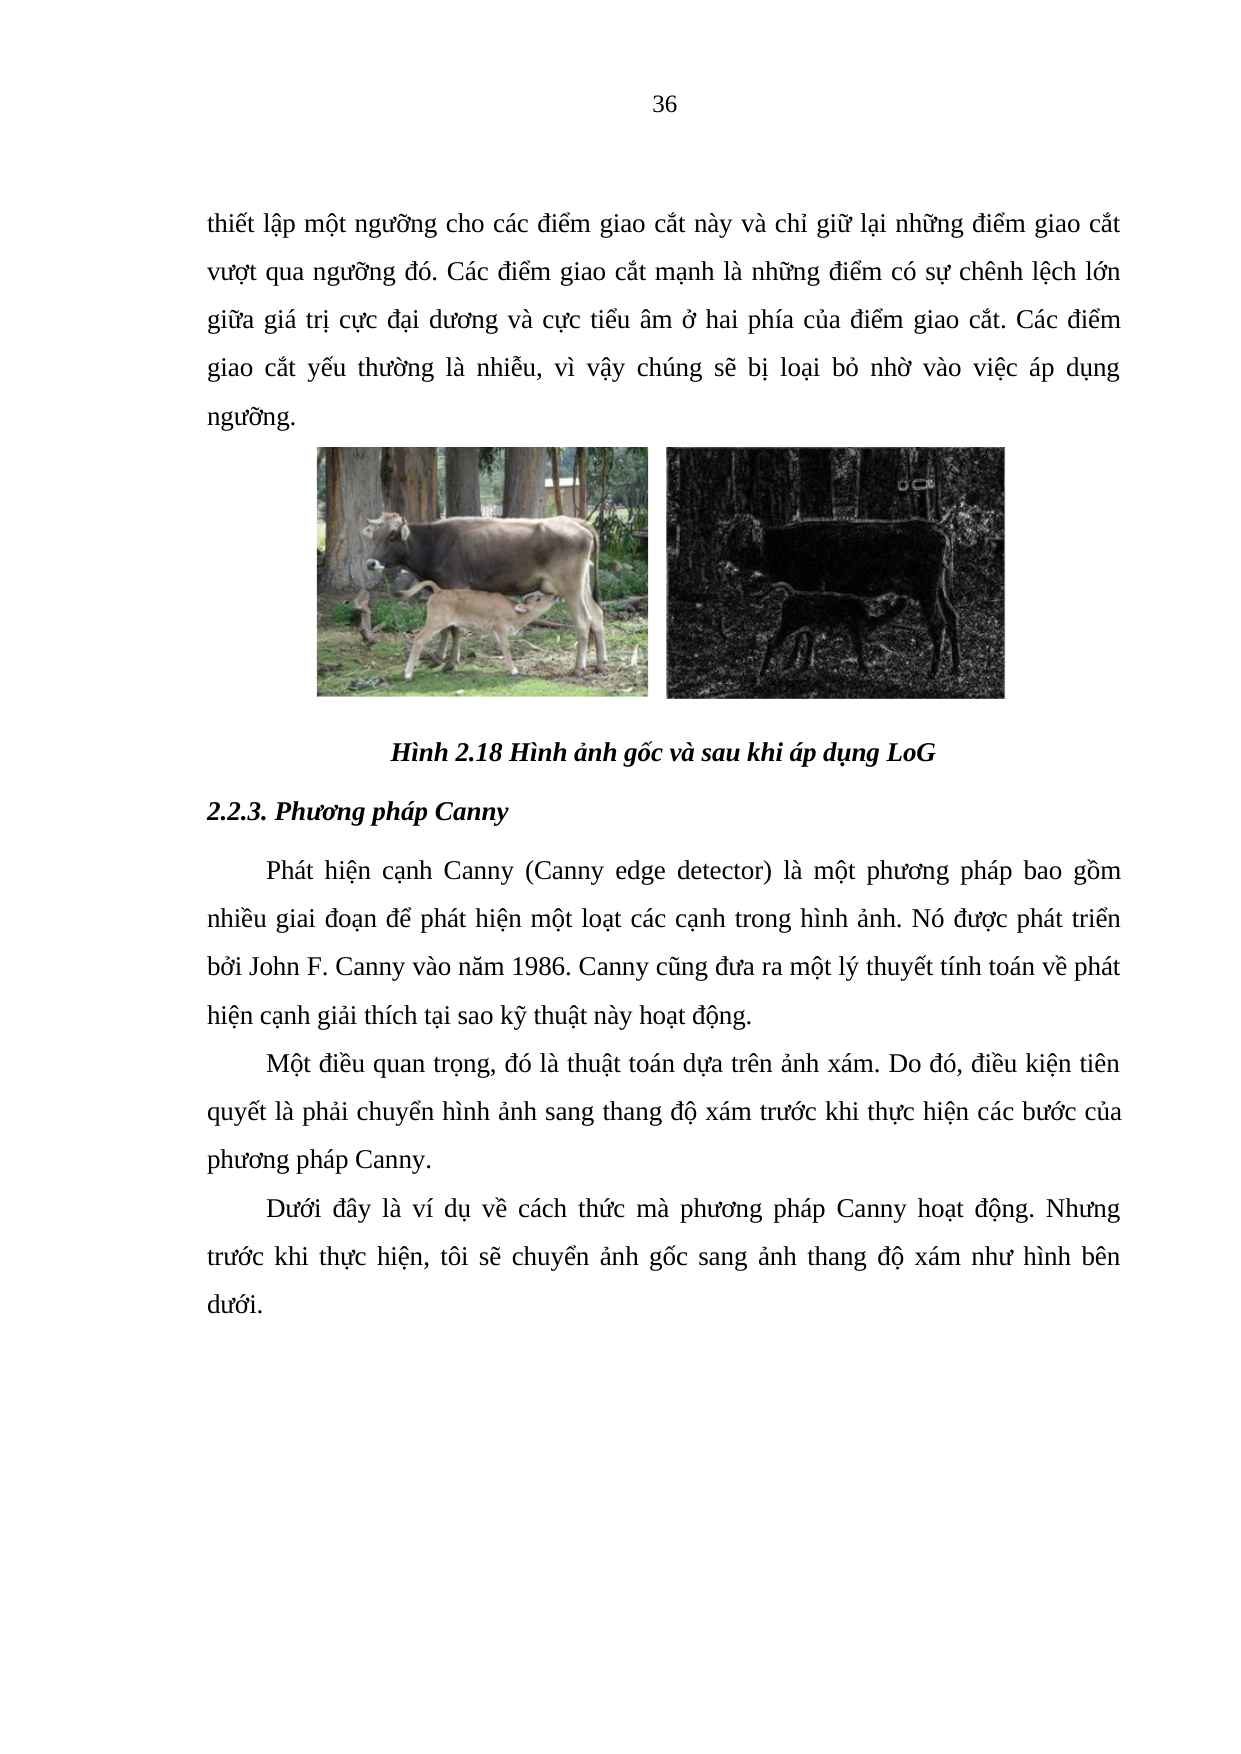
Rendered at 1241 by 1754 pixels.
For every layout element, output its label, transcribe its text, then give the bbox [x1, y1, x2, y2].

text Phát hiện cạnh Canny (Canny edge detector) là một phương pháp bao gồm nhiều giai đoạn để phát hiện một loạt các cạnh trong hình ảnh. Nó được phát triển bởi John F. Canny vào năm 1986. Canny cũng đưa ra một lý thuyết tính toán về phát hiện cạnh giải thích tại sao kỹ thuật này hoạt động. [207, 854, 1122, 1030]
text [207, 207, 1122, 431]
text Dưới đây là ví dụ về cách thức mà phương pháp Canny hoạt động. Nhưng trước khi thực hiện, tôi sẽ chuyển ảnh gốc sang ảnh thang độ xám như hình bên dưới. [207, 1192, 1122, 1319]
text Một điều quan trọng, đó là thuật toán dựa trên ảnh xám. Do đó, điều kiện tiên quyết là phải chuyển hình ảnh sang thang độ xám trước khi thực hiện các bước của phương pháp Canny. [207, 1047, 1122, 1174]
picture [316, 447, 1013, 708]
text Hình 2.18 Hình ảnh gốc và sau khi áp dụng LoG [207, 736, 1122, 767]
subtitle 2.2.3. Phương pháp Canny [207, 795, 1122, 826]
